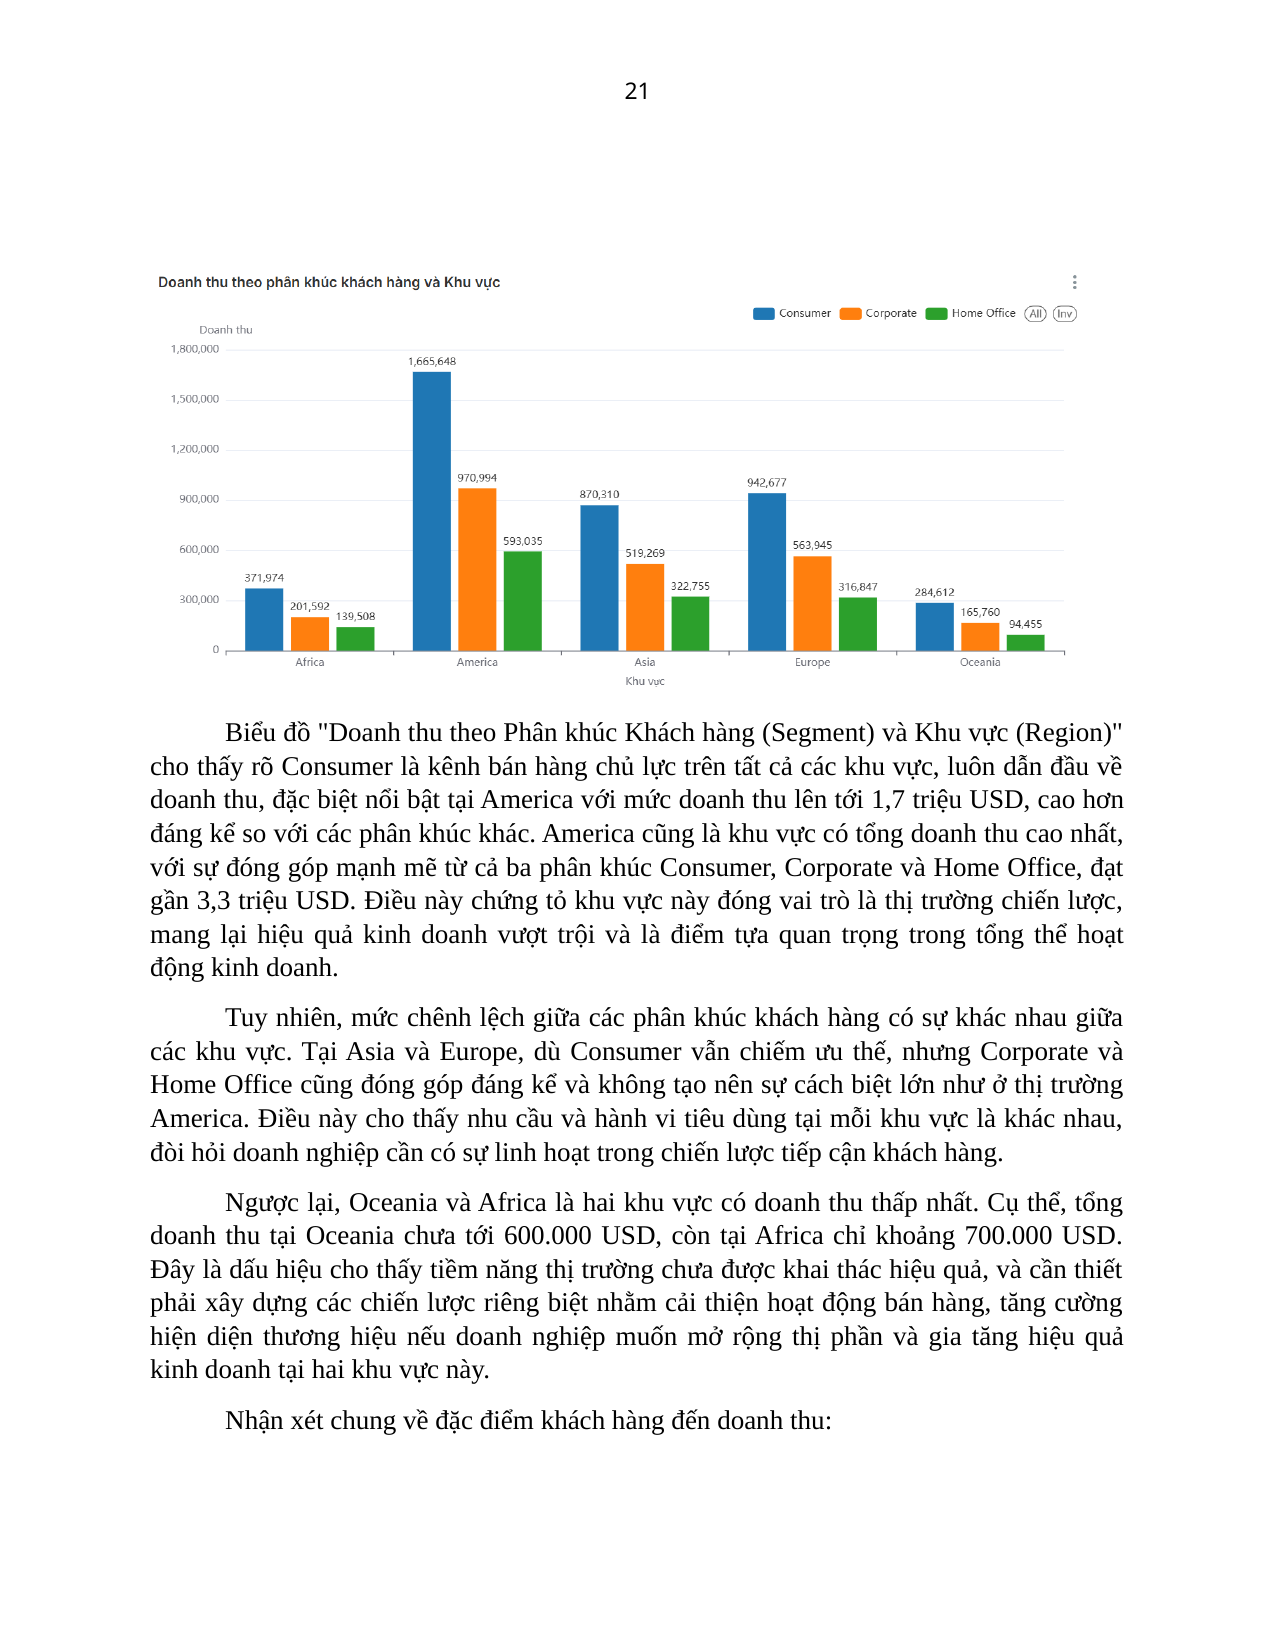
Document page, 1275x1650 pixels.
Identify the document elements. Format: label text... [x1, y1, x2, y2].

text Nhận xét chung về đặc điểm khách hàng đến doanh thu: [150, 1404, 1125, 1435]
text Ngược lại, Oceania và Africa là hai khu vực có doanh thu thấp nhất. Cụ thể, tổng doanh thu tại Oceania chưa tới 600.000 USD, còn tại Africa chỉ khoảng 700.000 USD. Đây là dấu hiệu cho thấy tiềm năng thị trường chưa được khai thác hiệu quả, và cần thiết phải xây dựng các chiến lược riêng biệt nhằm cải thiện hoạt động bán hàng, tăng cường hiện diện thương hiệu nếu doanh nghiệp muốn mở rộng thị phần và gia tăng hiệu quả kinh doanh tại hai khu vực này. [150, 1186, 1125, 1385]
picture [150, 267, 1091, 698]
text Biểu đồ "Doanh thu theo Phân khúc Khách hàng (Segment) và Khu vực (Region)" cho thấy rõ Consumer là kênh bán hàng chủ lực trên tất cả các khu vực, luôn dẫn đầu về doanh thu, đặc biệt nổi bật tại America với mức doanh thu lên tới 1,7 triệu USD, cao hơn đáng kể so với các phân khúc khác. America cũng là khu vực có tổng doanh thu cao nhất, với sự đóng góp mạnh mẽ từ cả ba phân khúc Consumer, Corporate và Home Office, đạt gần 3,3 triệu USD. Điều này chứng tỏ khu vực này đóng vai trò là thị trường chiến lược, mang lại hiệu quả kinh doanh vượt trội và là điểm tựa quan trọng trong tổng thể hoạt động kinh doanh. [150, 716, 1125, 982]
text Tuy nhiên, mức chênh lệch giữa các phân khúc khách hàng có sự khác nhau giữa các khu vực. Tại Asia và Europe, dù Consumer vẫn chiếm ưu thế, nhưng Corporate và Home Office cũng đóng góp đáng kể và không tạo nên sự cách biệt lớn như ở thị trường America. Điều này cho thấy nhu cầu và hành vi tiêu dùng tại mỗi khu vực là khác nhau, đòi hỏi doanh nghiệp cần có sự linh hoạt trong chiến lược tiếp cận khách hàng. [150, 1001, 1125, 1167]
